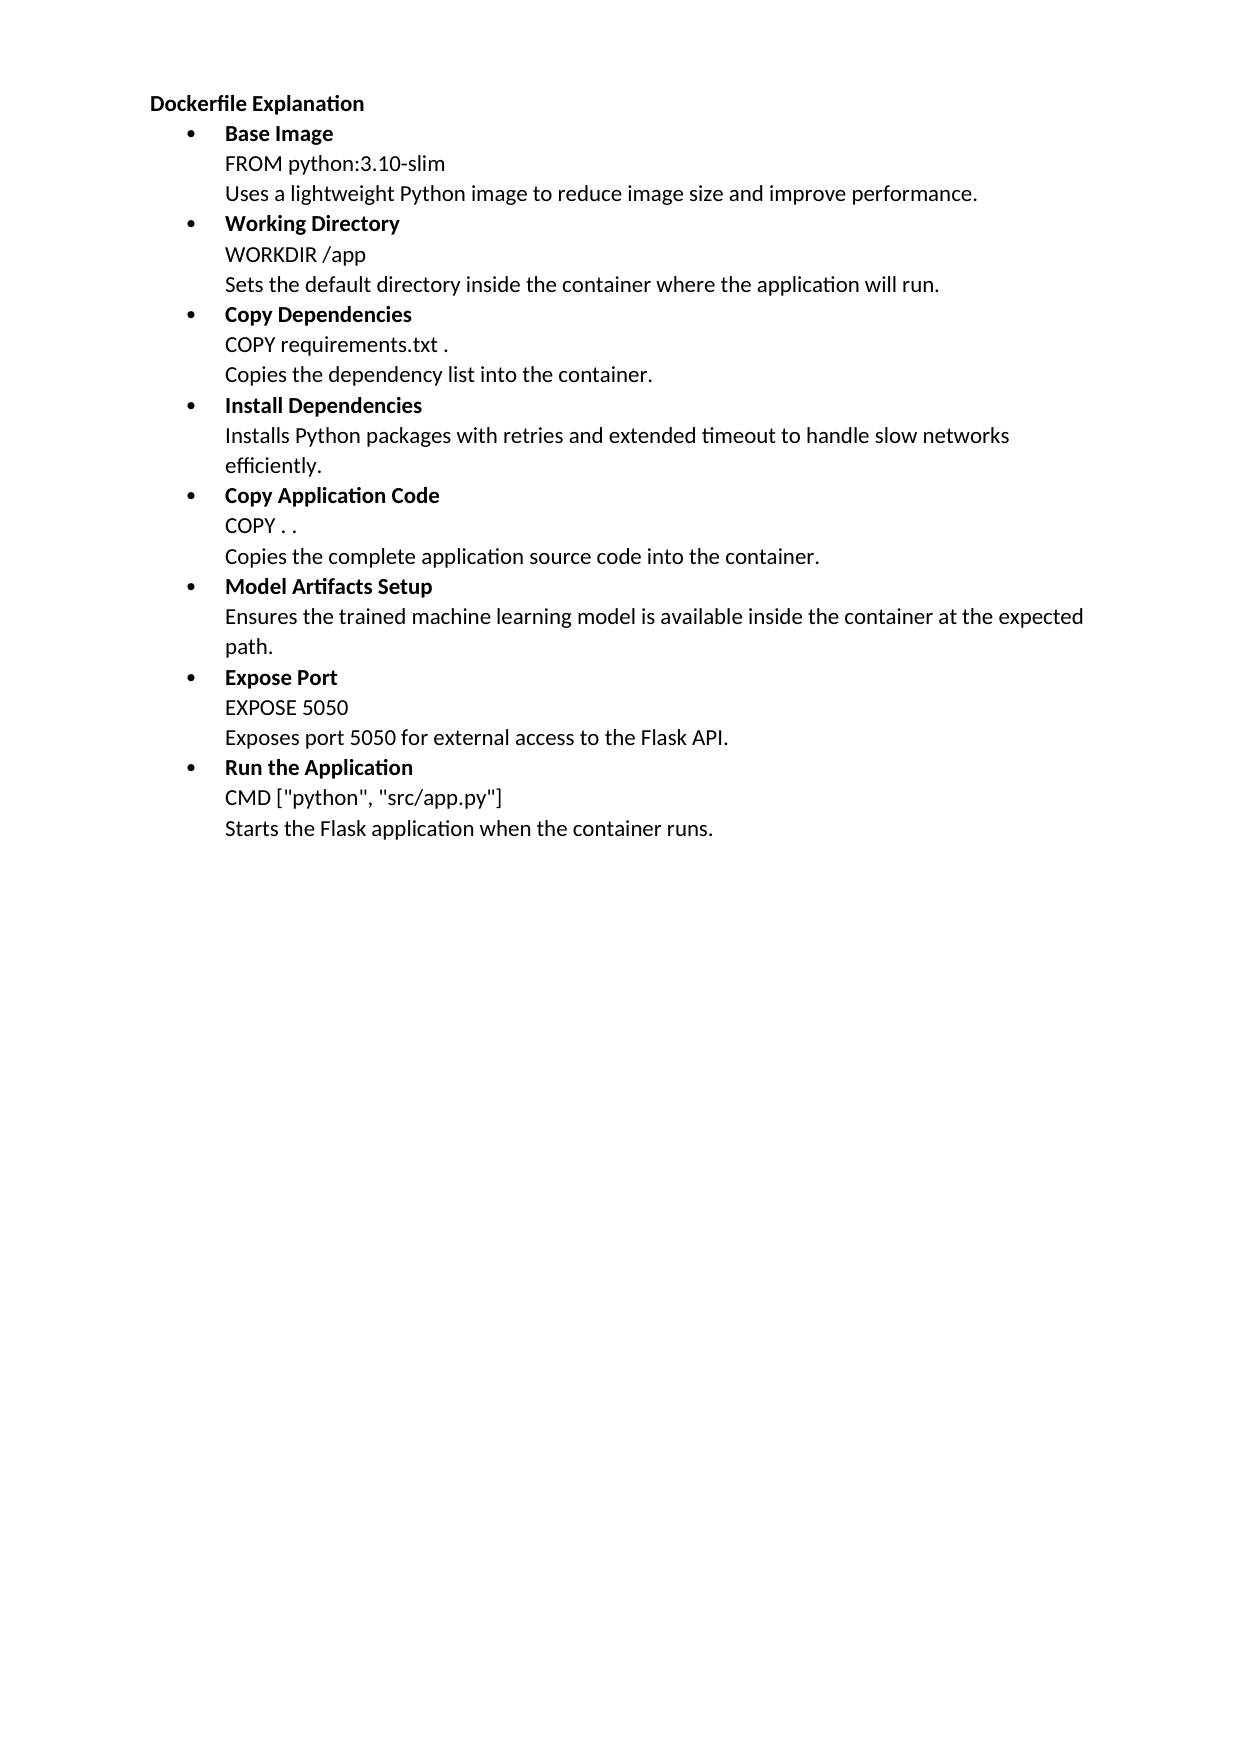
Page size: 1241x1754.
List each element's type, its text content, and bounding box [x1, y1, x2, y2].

list Copy Dependencies COPY requirements.txt . Copies the dependency list into the container. [187, 300, 1090, 388]
list Run the Application CMD ["python", "src/app.py"] Starts the Flask application when the container runs. [187, 753, 1090, 842]
list Model Artifacts Setup Ensures the trained machine learning model is available inside the container at the expected path. [187, 572, 1090, 660]
list Working Directory WORKDIR /app Sets the default directory inside the container where the application will run. [187, 209, 1090, 298]
list Base Image FROM python:3.10-slim Uses a lightweight Python image to reduce image size and improve performance. [187, 119, 1090, 207]
list Install Dependencies Installs Python packages with retries and extended timeout to handle slow networks efficiently. [187, 391, 1090, 479]
list Copy Application Code COPY . . Copies the complete application source code into the container. [187, 481, 1090, 570]
text Dockerfile Explanation [150, 89, 1090, 117]
list Expose Port EXPOSE 5050 Exposes port 5050 for external access to the Flask API. [187, 663, 1090, 751]
